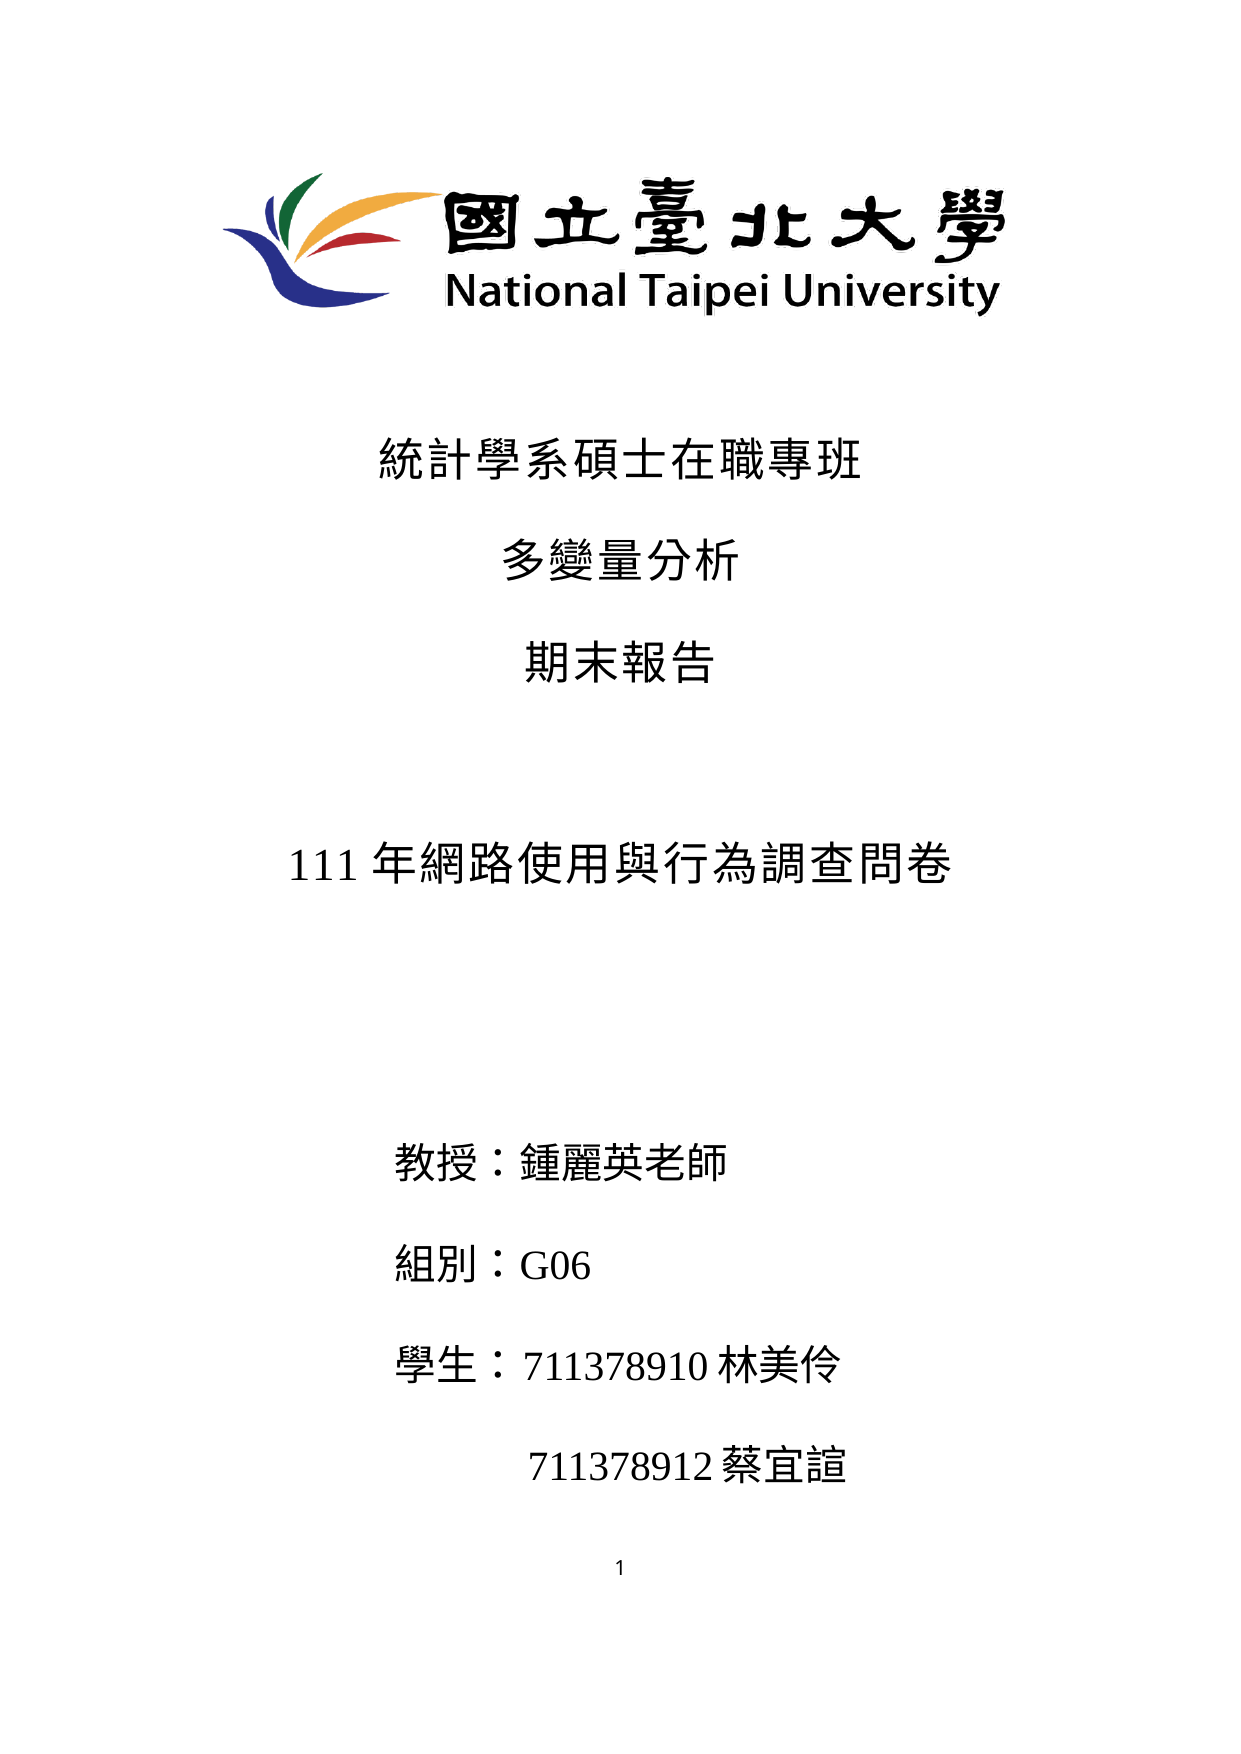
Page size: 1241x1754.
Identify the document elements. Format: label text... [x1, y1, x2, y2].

picture [187, 150, 1053, 327]
text 期末報告 [187, 622, 1053, 697]
text 711378912蔡宜諠 [187, 1425, 1053, 1500]
text 教授：鍾麗英老師 [187, 1123, 1053, 1198]
text 學生： 711378910林美伶 [187, 1324, 1053, 1399]
text 111年網路使用與行為調查問卷 [187, 823, 1053, 898]
text 組別：G06 [187, 1224, 1053, 1299]
text 統計學系碩士在職專班 [187, 418, 1053, 493]
text 多變量分析 [187, 520, 1053, 595]
